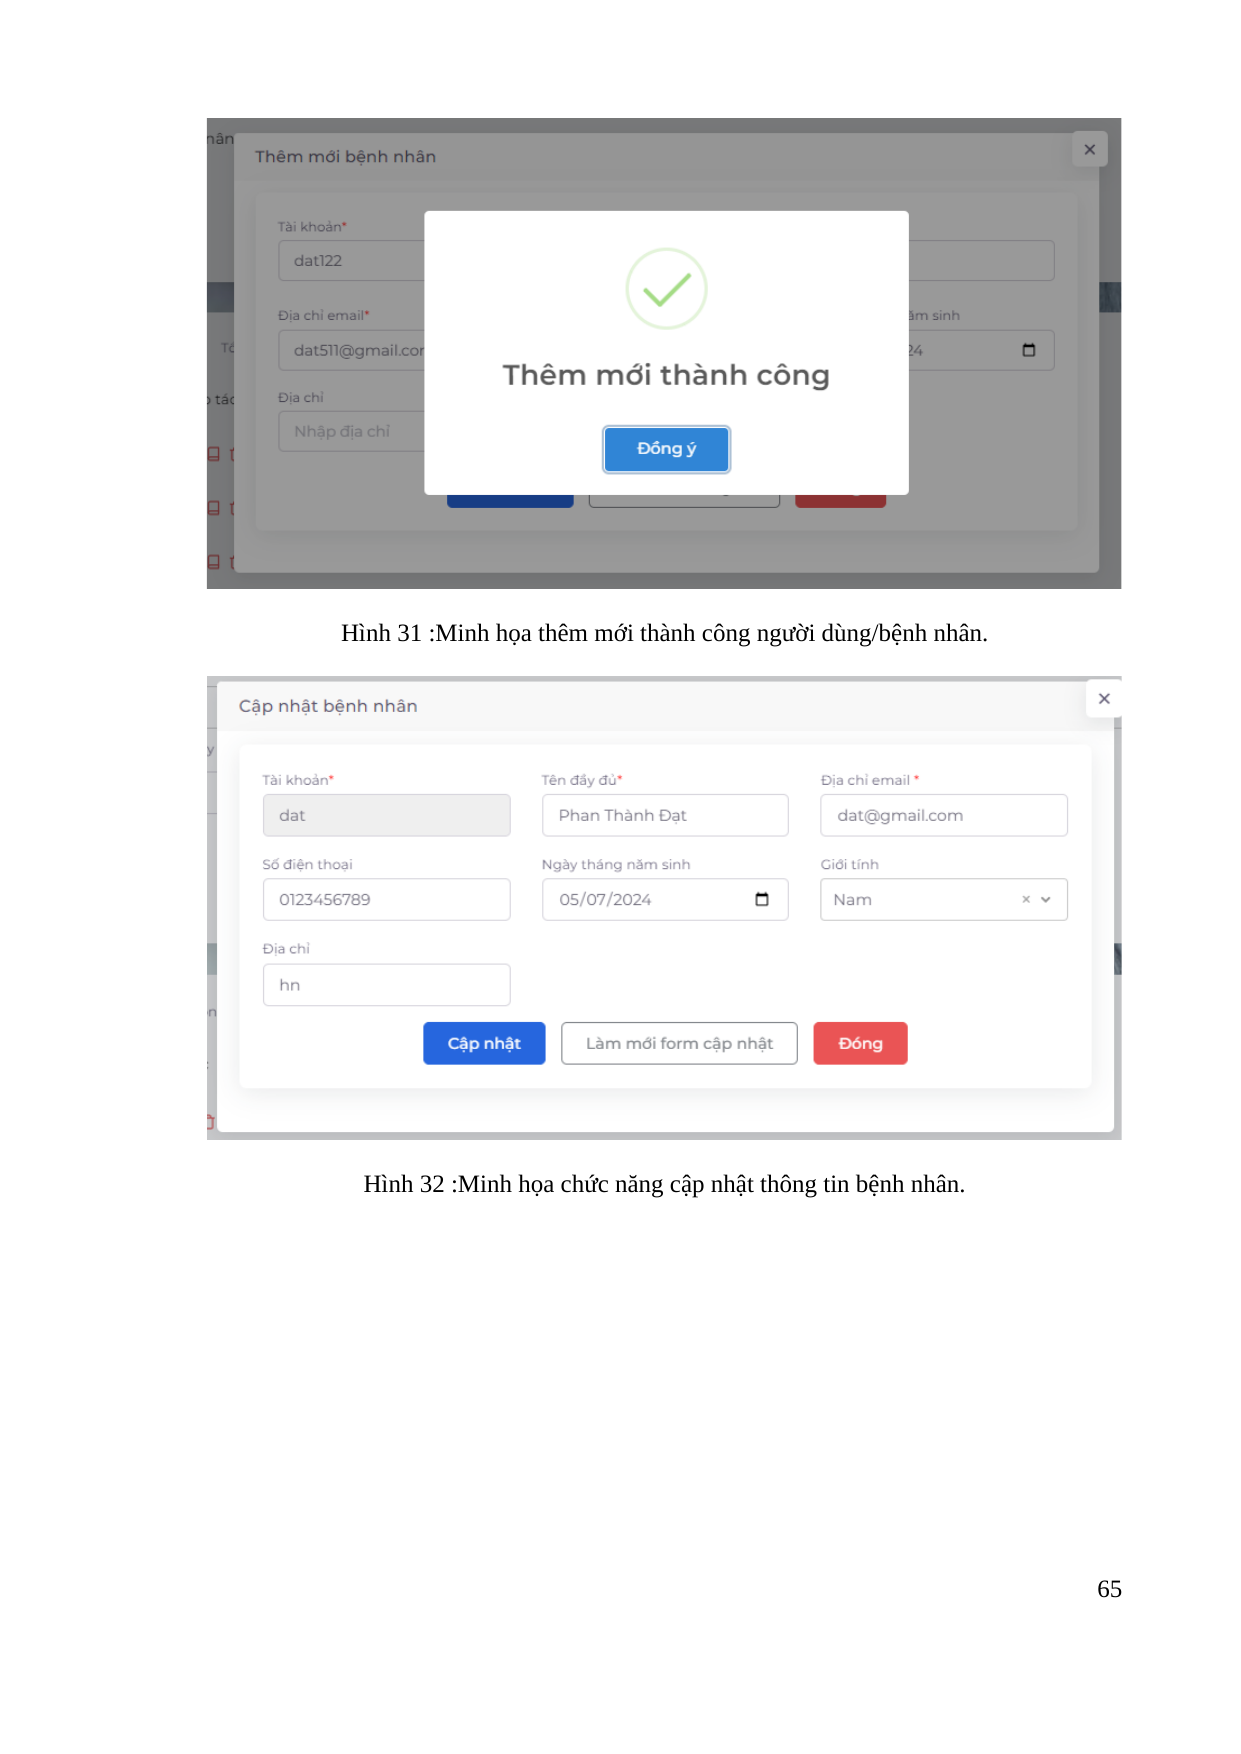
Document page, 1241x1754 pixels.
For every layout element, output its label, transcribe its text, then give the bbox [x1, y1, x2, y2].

text Hình 32 :Minh họa chức năng cập nhật thông tin bệnh nhân. [207, 1169, 1122, 1197]
picture [207, 676, 1122, 1140]
picture [206, 118, 1122, 589]
text Hình 31 :Minh họa thêm mới thành công người dùng/bệnh nhân. [207, 618, 1122, 647]
